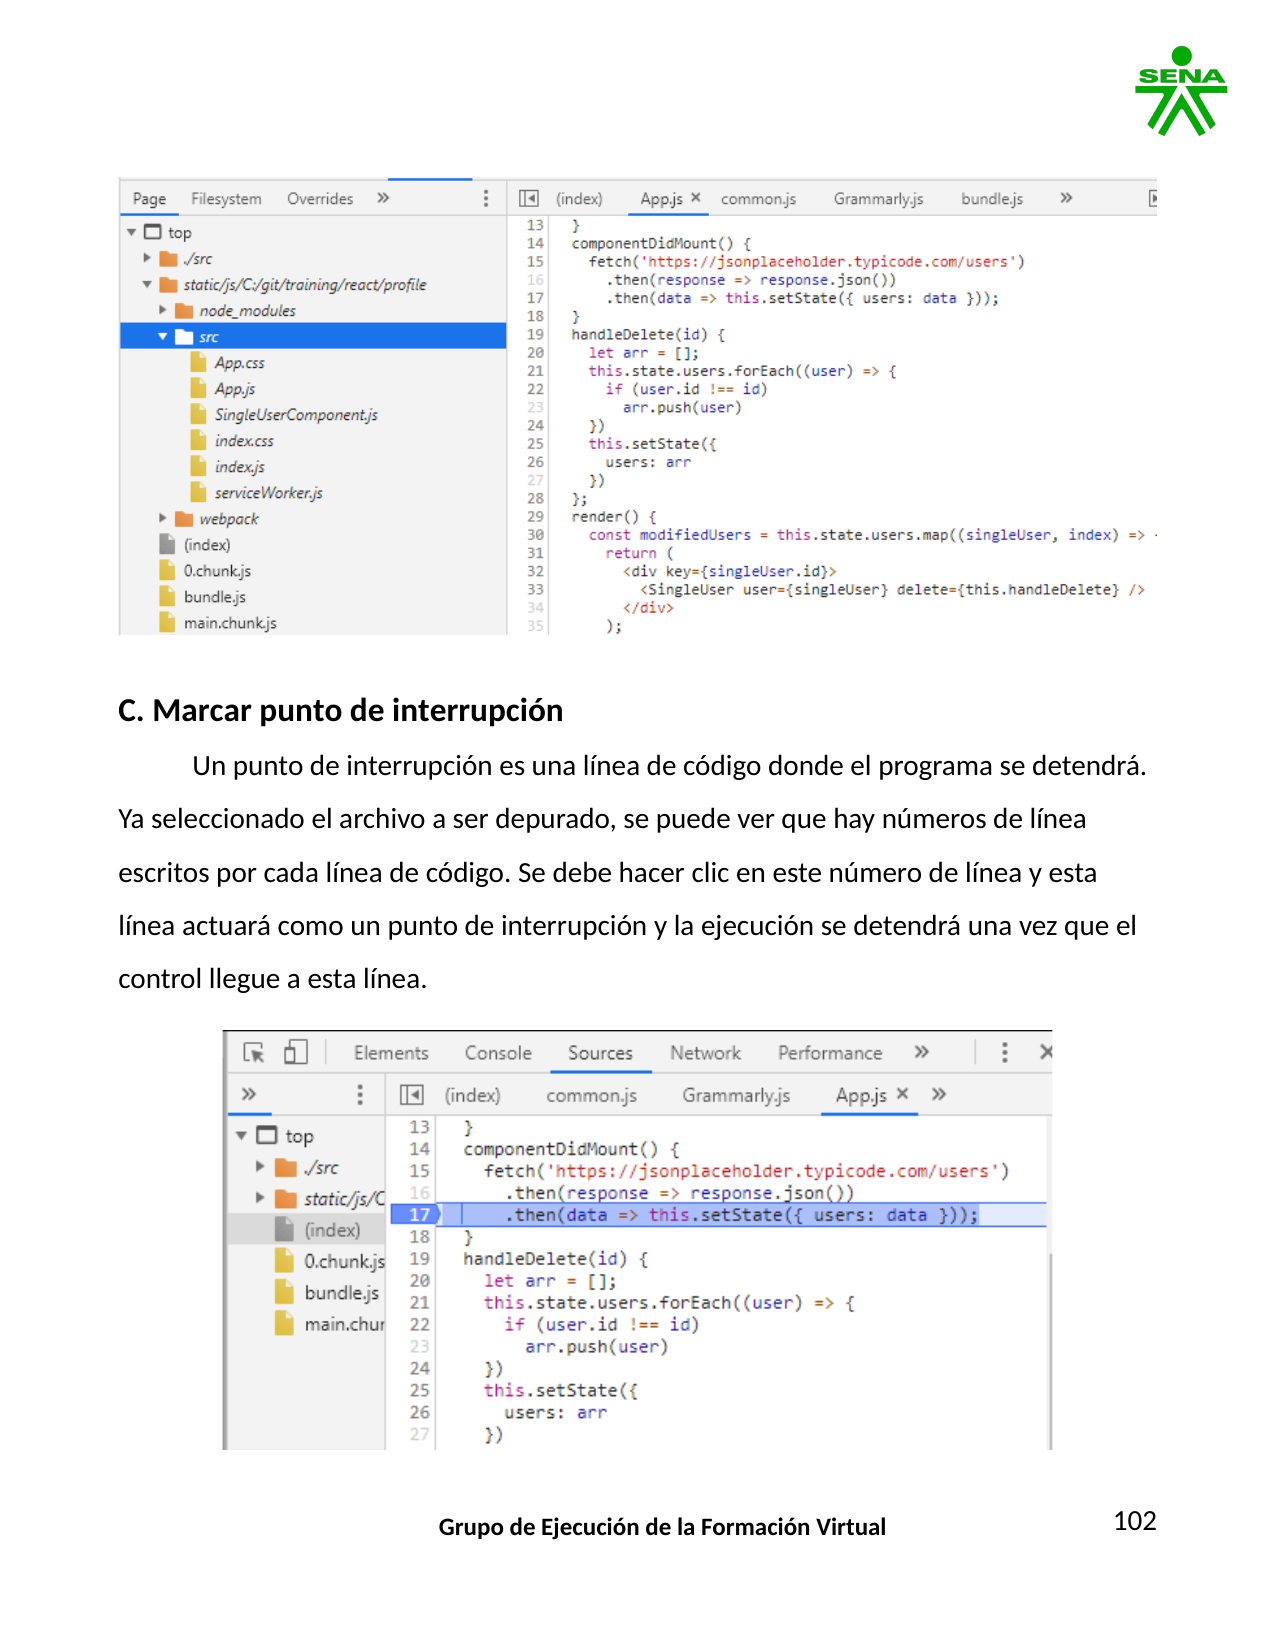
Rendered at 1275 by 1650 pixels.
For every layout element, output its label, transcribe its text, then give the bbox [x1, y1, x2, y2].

picture [118, 177, 1157, 635]
picture [1135, 46, 1228, 136]
picture [222, 1030, 1053, 1450]
subtitle C. Marcar punto de interrupción [118, 689, 1157, 730]
text Un punto de interrupción es una línea de código donde el programa se detendrá. Ya seleccionado el archivo a ser depurado, se puede ver que hay números de línea escritos por cada línea de código. Se debe hacer clic en este número de línea y esta línea actuará como un punto de interrupción y la ejecución se detendrá una vez que el control llegue a esta línea. [118, 747, 1157, 996]
